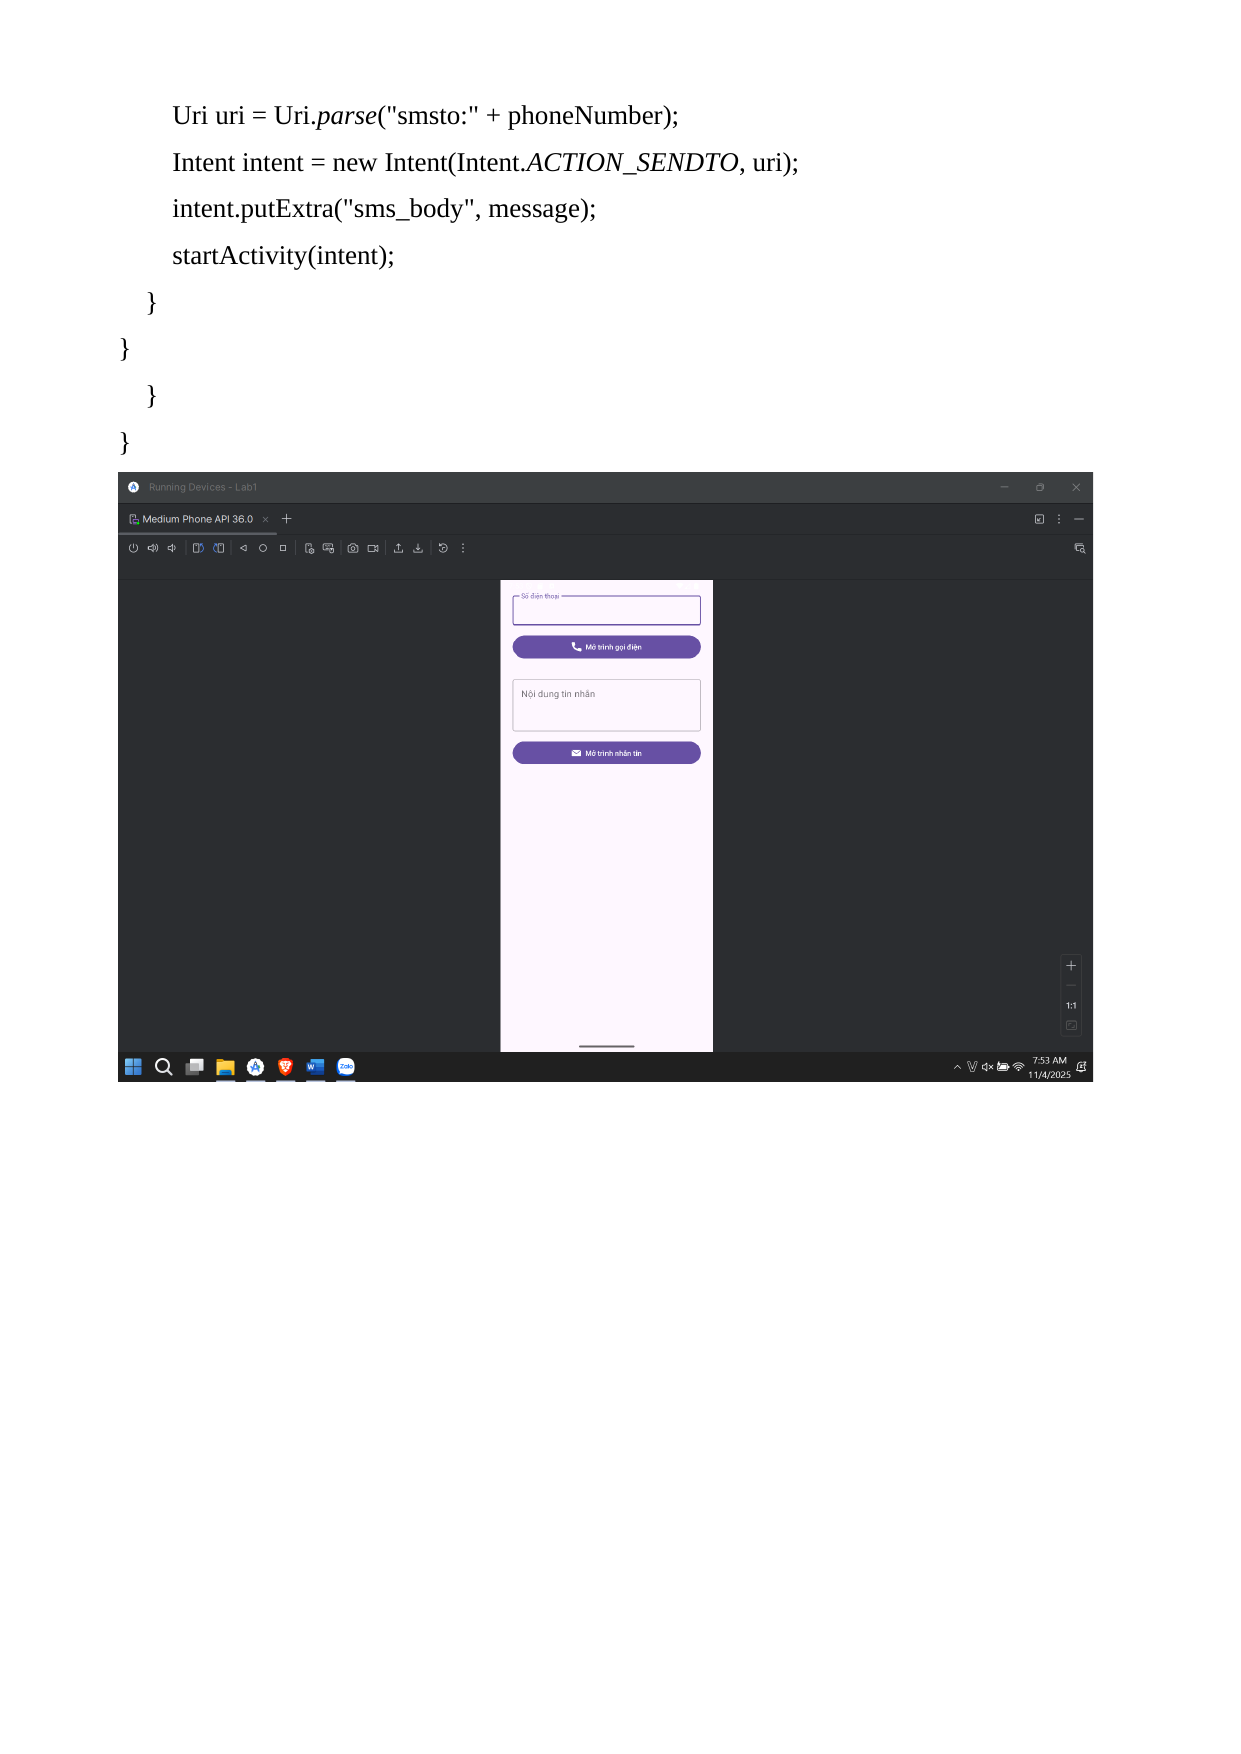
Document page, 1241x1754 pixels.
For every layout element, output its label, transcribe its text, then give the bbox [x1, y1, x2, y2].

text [118, 99, 1152, 363]
text } [118, 426, 1152, 457]
text } [118, 379, 1152, 410]
picture [118, 472, 1094, 1082]
